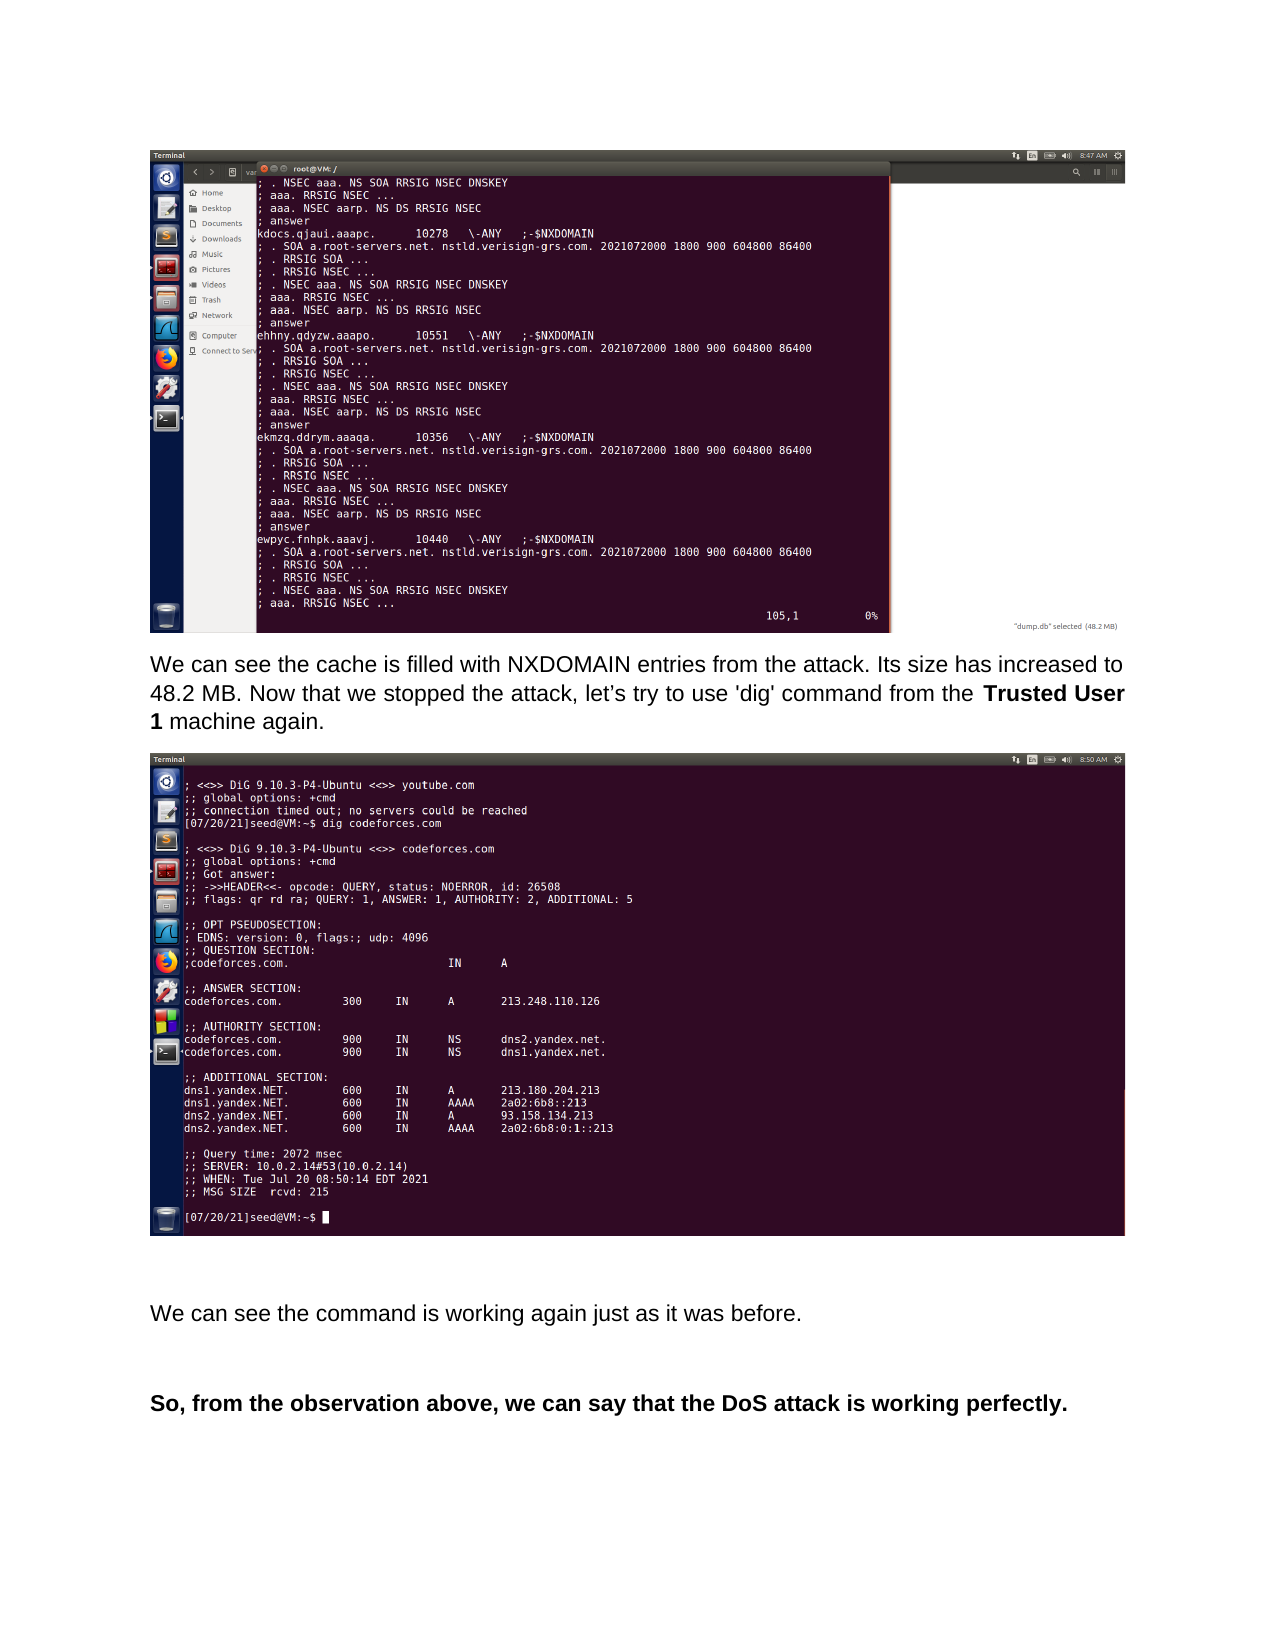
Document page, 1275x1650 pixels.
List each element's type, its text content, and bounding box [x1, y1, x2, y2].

text So, from the observation above, we can say that the DoS attack is working perfectly. [150, 1390, 1125, 1416]
picture [150, 150, 1125, 633]
text We can see the cache is filled with NXDOMAIN entries from the attack. Its size has increased to 48.2 MB. Now that we stopped the attack, let’s try to use 'dig' command from the Trusted User 1 machine again. [150, 651, 1125, 734]
picture [150, 753, 1125, 1236]
text We can see the command is working again just as it was before. [150, 1299, 1125, 1326]
